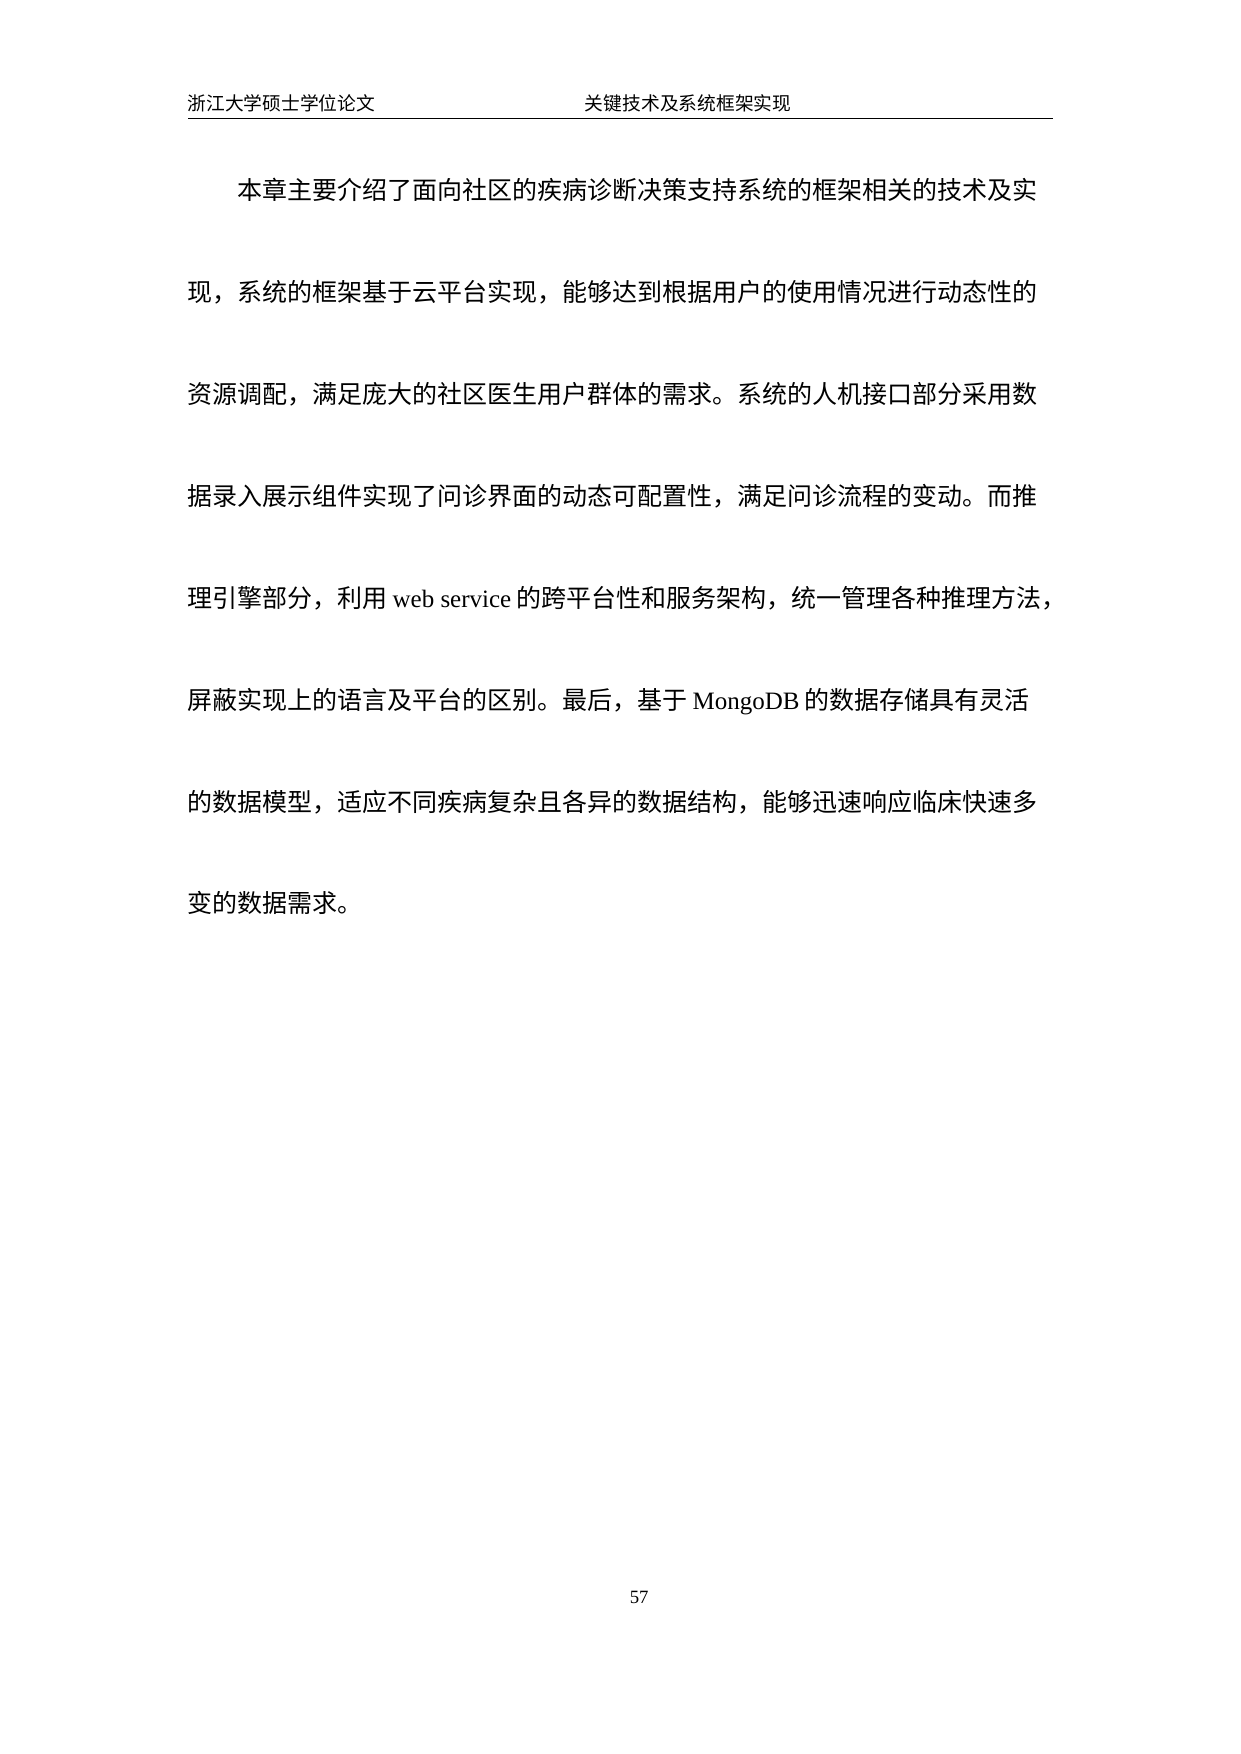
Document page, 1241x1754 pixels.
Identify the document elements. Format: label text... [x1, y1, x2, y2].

text 本章主要介绍了面向社区的疾病诊断决策支持系统的框架相关的技术及实现，系统的框架基于云平台实现，能够达到根据用户的使用情况进行动态性的资源调配，满足庞大的社区医生用户群体的需求。系统的人机接口部分采用数据录入展示组件实现了问诊界面的动态可配置性，满足问诊流程的变动。而推理引擎部分，利用web service的跨平台性和服务架构，统一管理各种推理方法，屏蔽实现上的语言及平台的区别。最后，基于MongoDB的数据存储具有灵活的数据模型，适应不同疾病复杂且各异的数据结构，能够迅速响应临床快速多变的数据需求。 [187, 155, 1053, 936]
